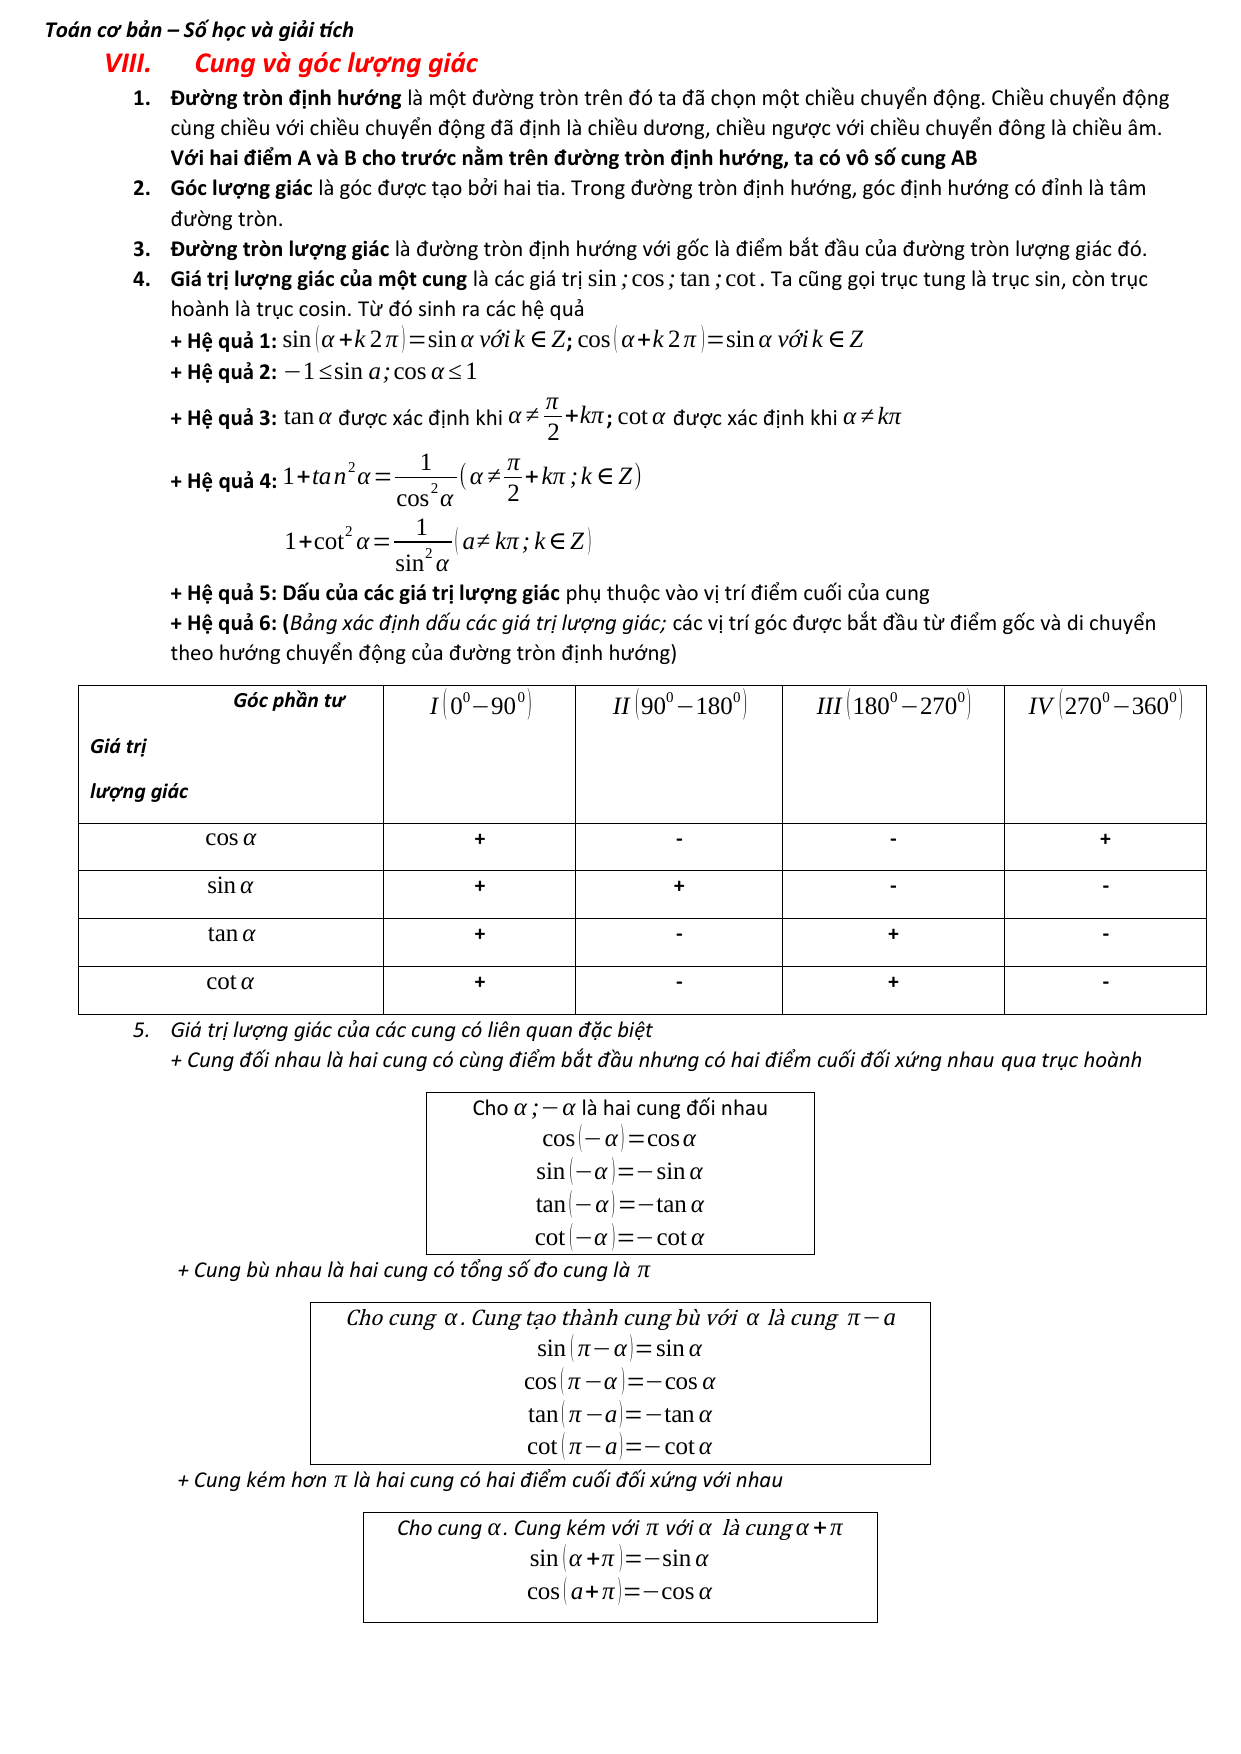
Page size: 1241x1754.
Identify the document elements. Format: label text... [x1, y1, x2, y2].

table_header Cho là hai cung đối nhau [427, 1093, 814, 1254]
table_cell - [576, 919, 782, 966]
list Góc lượng giác là góc được tạo bởi hai tia. Trong đường tròn định hướng, góc định hướng có đỉnh là tâm đường tròn. [133, 173, 1196, 232]
table_cell [79, 967, 383, 1014]
table_cell - [576, 824, 782, 870]
table_cell - [783, 871, 1004, 918]
table_cell + [576, 871, 782, 918]
table_cell + [384, 824, 575, 870]
table_cell - [576, 967, 782, 1014]
list + Hệ quả 6: (Bảng xác định dấu các giá trị lượng giác; các vị trí góc được bắt đầu từ điểm gốc và di chuyển theo hướng chuyển động của đường tròn định hướng) [170, 608, 1196, 666]
table_cell [79, 871, 383, 918]
table_cell - [1005, 967, 1206, 1014]
table_cell - [783, 824, 1004, 870]
list + Hệ quả 5: Dấu của các giá trị lượng giác phụ thuộc vào vị trí điểm cuối của cung [170, 578, 1196, 606]
list Giá trị lượng giác của một cung là các giá trị Ta cũng gọi trục tung là trục sin, còn trục hoành là trục cosin. Từ đó sinh ra các hệ quả [133, 264, 1196, 322]
table_header [1005, 686, 1206, 823]
table_cell [79, 919, 383, 966]
table_cell + [384, 919, 575, 966]
table_cell + [783, 967, 1004, 1014]
table_cell - [1005, 919, 1206, 966]
list + Hệ quả 1: ; [170, 324, 1196, 355]
table_cell + [384, 967, 575, 1014]
table_cell [79, 824, 383, 870]
list + Hệ quả 2: [170, 357, 1196, 385]
list + Hệ quả 4: [170, 449, 1196, 511]
list Cung và góc lượng giác [103, 44, 1196, 80]
list Với hai điểm A và B cho trước nằm trên đường tròn định hướng, ta có vô số cung AB [170, 143, 1196, 171]
table_cell - [1005, 871, 1206, 918]
table_header [783, 686, 1004, 823]
table_header Góc phần tư Giá trị lượng giác [79, 686, 383, 823]
list + Hệ quả 3: được xác định khi ; được xác định khi [170, 387, 1196, 446]
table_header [364, 1513, 877, 1622]
table_header Cho cung . Cung tạo thành cung bù với là cung [311, 1303, 930, 1464]
table_header [576, 686, 782, 823]
list Giá trị lượng giác của các cung có liên quan đặc biệt [133, 1015, 1196, 1043]
list + Cung đối nhau là hai cung có cùng điểm bắt đầu nhưng có hai điểm cuối đối xứng nhau qua trục hoành [170, 1045, 1196, 1073]
table_header [384, 686, 575, 823]
table_cell + [783, 919, 1004, 966]
table_cell + [384, 871, 575, 918]
table_cell + [1005, 824, 1206, 870]
text + Cung kém hơn là hai cung có hai điểm cuối đối xứng với nhau [177, 1465, 1196, 1493]
list Đường tròn định hướng là một đường tròn trên đó ta đã chọn một chiều chuyển động. Chiều chuyển động cùng chiều với chiều chuyển động đã định là chiều dương, chiều ngược với chiều chuyển đông là chiều âm. [133, 83, 1196, 141]
text + Cung bù nhau là hai cung có tổng số đo cung là [177, 1255, 1196, 1283]
list Đường tròn lượng giác là đường tròn định hướng với gốc là điểm bắt đầu của đường tròn lượng giác đó. [133, 234, 1196, 262]
